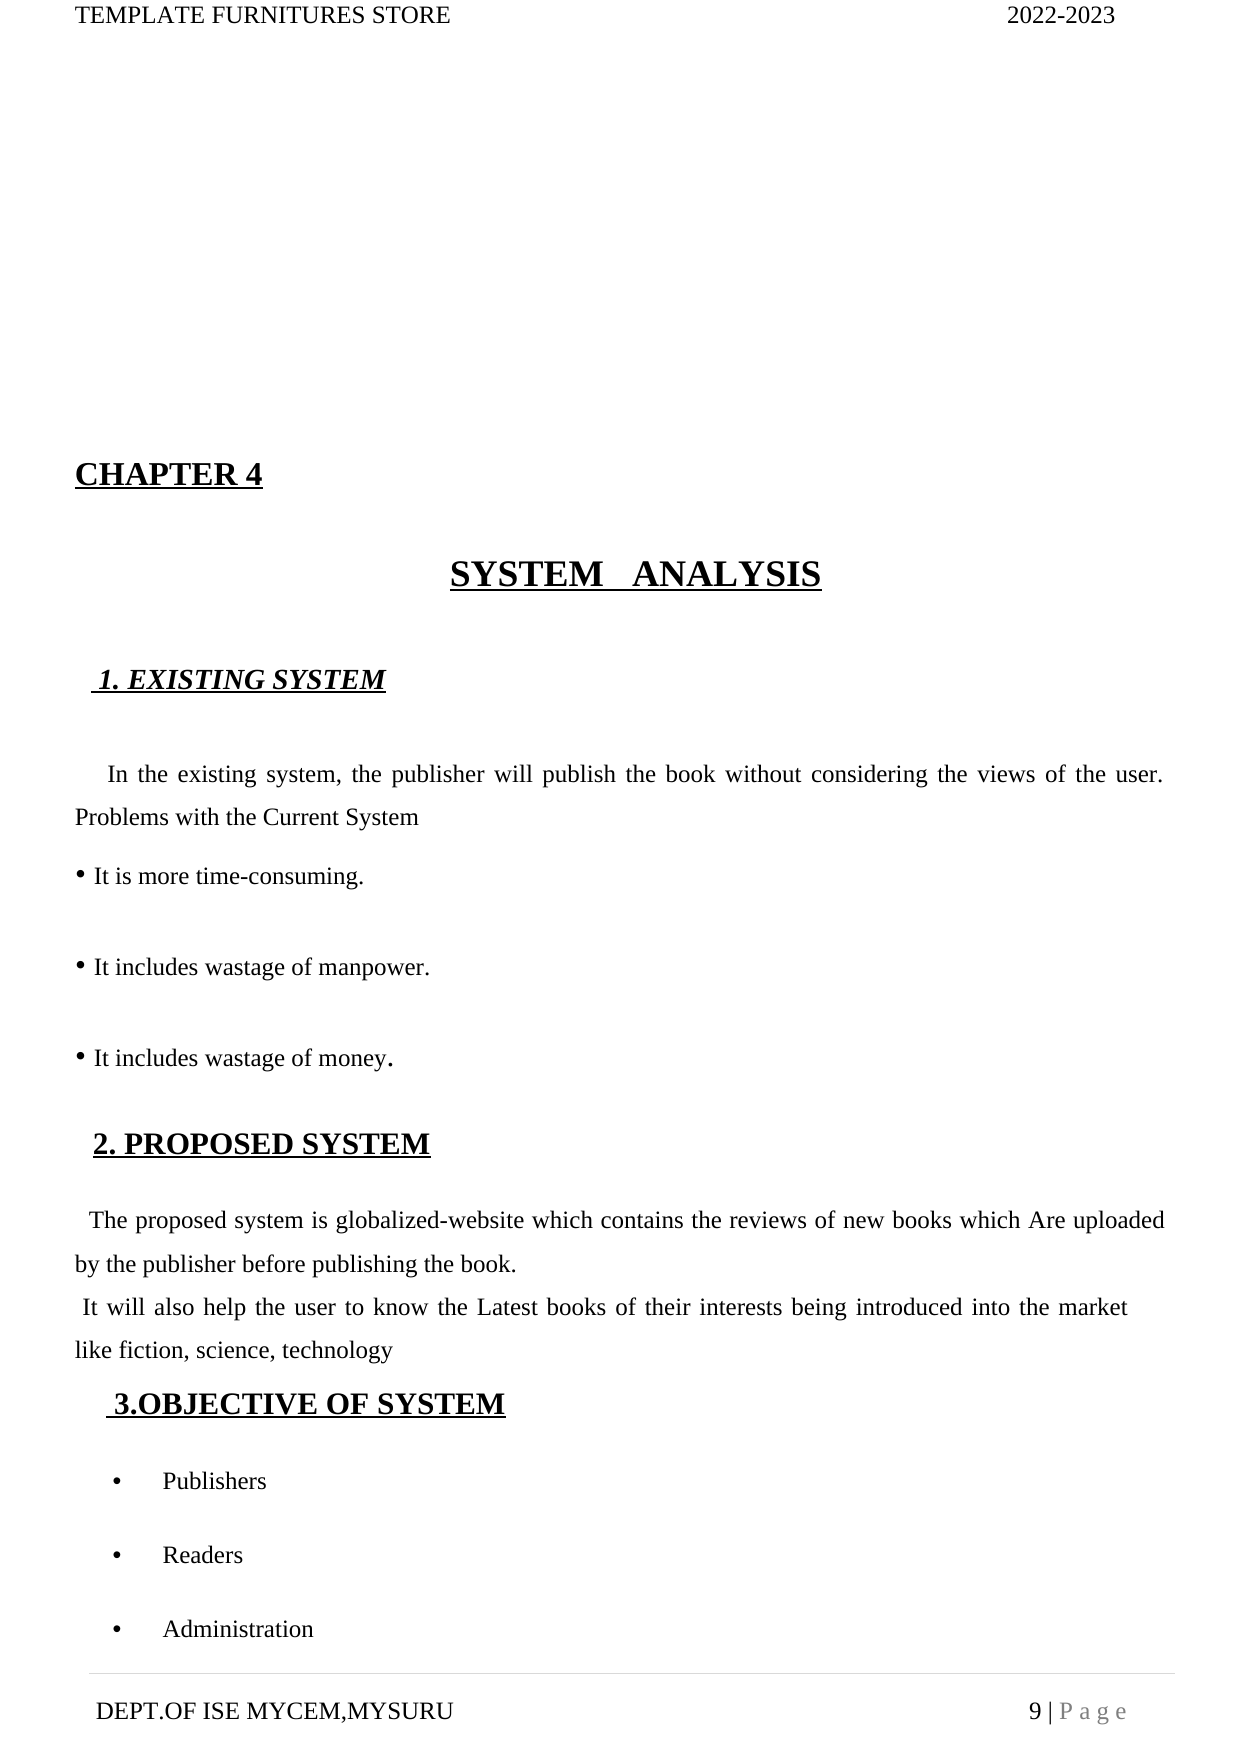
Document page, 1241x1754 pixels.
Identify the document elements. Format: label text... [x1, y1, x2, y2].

list It includes wastage of manpower. [75, 946, 1166, 982]
list It includes wastage of money. [75, 1037, 1166, 1073]
text It will also help the user to know the Latest books of their interests being introduced into the market like fiction, science, technology [73, 1292, 1130, 1364]
text 1. EXISTING SYSTEM [91, 662, 1175, 696]
text The proposed system is globalized-website which contains the reviews of new books which Are uploaded by the publisher before publishing the book. [73, 1206, 1166, 1277]
list Readers [112, 1540, 1166, 1569]
list Publishers [112, 1466, 1166, 1495]
subtitle CHAPTER 4 [74, 454, 735, 492]
subtitle 3.OBJECTIVE OF SYSTEM [106, 1385, 1175, 1421]
list Administration [112, 1614, 1166, 1643]
text In the existing system, the publisher will publish the book without considering the views of the user. Problems with the Current System [73, 759, 1166, 831]
text SYSTEM ANALYSIS [374, 552, 1175, 595]
list It is more time-consuming. [75, 855, 1166, 891]
subtitle 2. PROPOSED SYSTEM [72, 1125, 1175, 1161]
